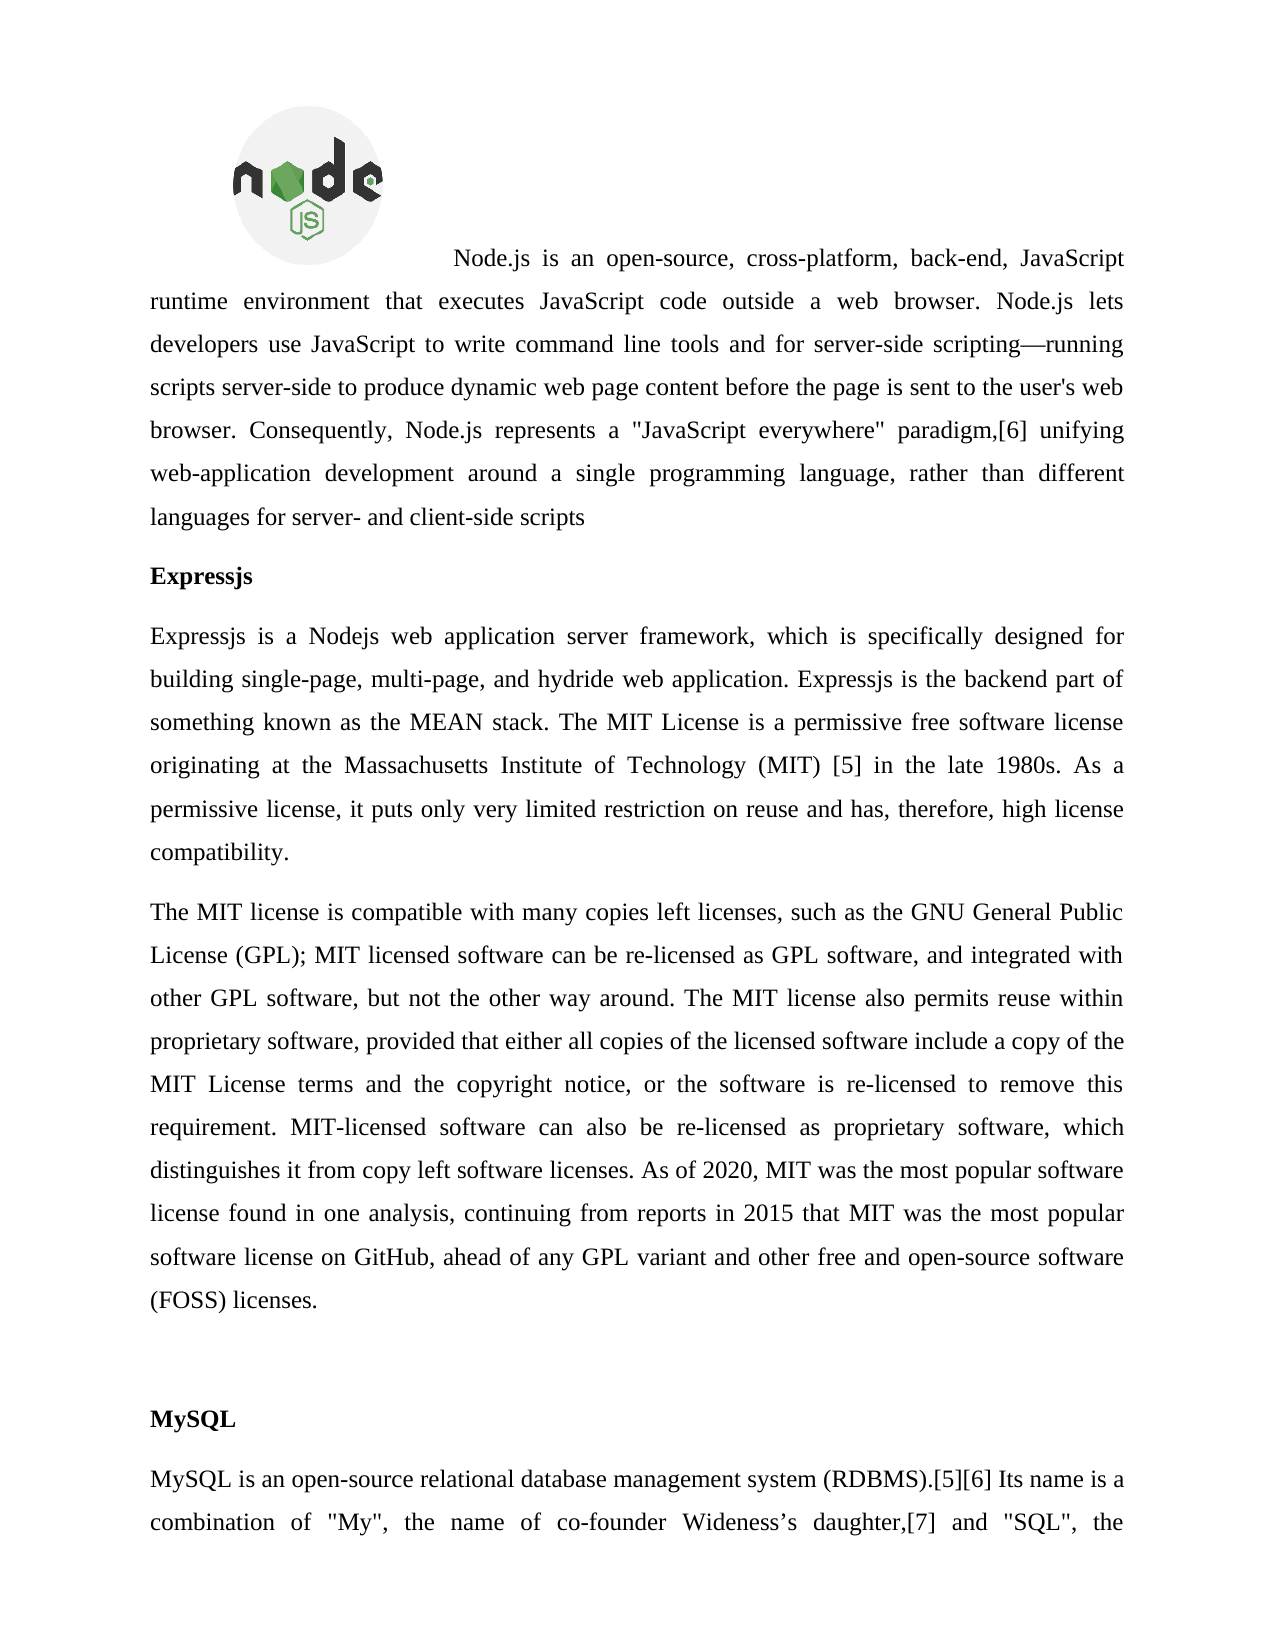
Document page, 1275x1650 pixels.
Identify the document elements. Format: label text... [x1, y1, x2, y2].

text MySQL [150, 1404, 1125, 1433]
text Expressjs is a Nodejs web application server framework, which is specifically designed for building single-page, multi-page, and hydride web application. Expressjs is the backend part of something known as the MEAN stack. The MIT License is a permissive free software license originating at the Massachusetts Institute of Technology (MIT) [5] in the late 1980s. As a permissive license, it puts only very limited restriction on reuse and has, therefore, high license compatibility. [150, 621, 1125, 866]
text Node.js is an open-source, cross-platform, back-end, JavaScript runtime environment that executes JavaScript code outside a web browser. Node.js lets developers use JavaScript to write command line tools and for server-side scripting—running scripts server-side to produce dynamic web page content before the page is sent to the user's web browser. Consequently, Node.js represents a "JavaScript everywhere" paradigm,[6] unifying web-application development around a single programming language, rather than different languages for server- and client-side scripts [150, 103, 1125, 530]
text Expressjs [150, 561, 1125, 590]
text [150, 1464, 1125, 1536]
text The MIT license is compatible with many copies left licenses, such as the GNU General Public License (GPL); MIT licensed software can be re-licensed as GPL software, and integrated with other GPL software, but not the other way around. The MIT license also permits reuse within proprietary software, provided that either all copies of the licensed software include a copy of the MIT License terms and the copyright notice, or the software is re-licensed to remove this requirement. MIT-licensed software can also be re-licensed as proprietary software, which distinguishes it from copy left software licenses. As of 2020, MIT was the most popular software license found in one analysis, continuing from reports in 2015 that MIT was the most popular software license on GitHub, ahead of any GPL variant and other free and open-source software (FOSS) licenses. [150, 897, 1125, 1313]
picture [162, 103, 453, 267]
